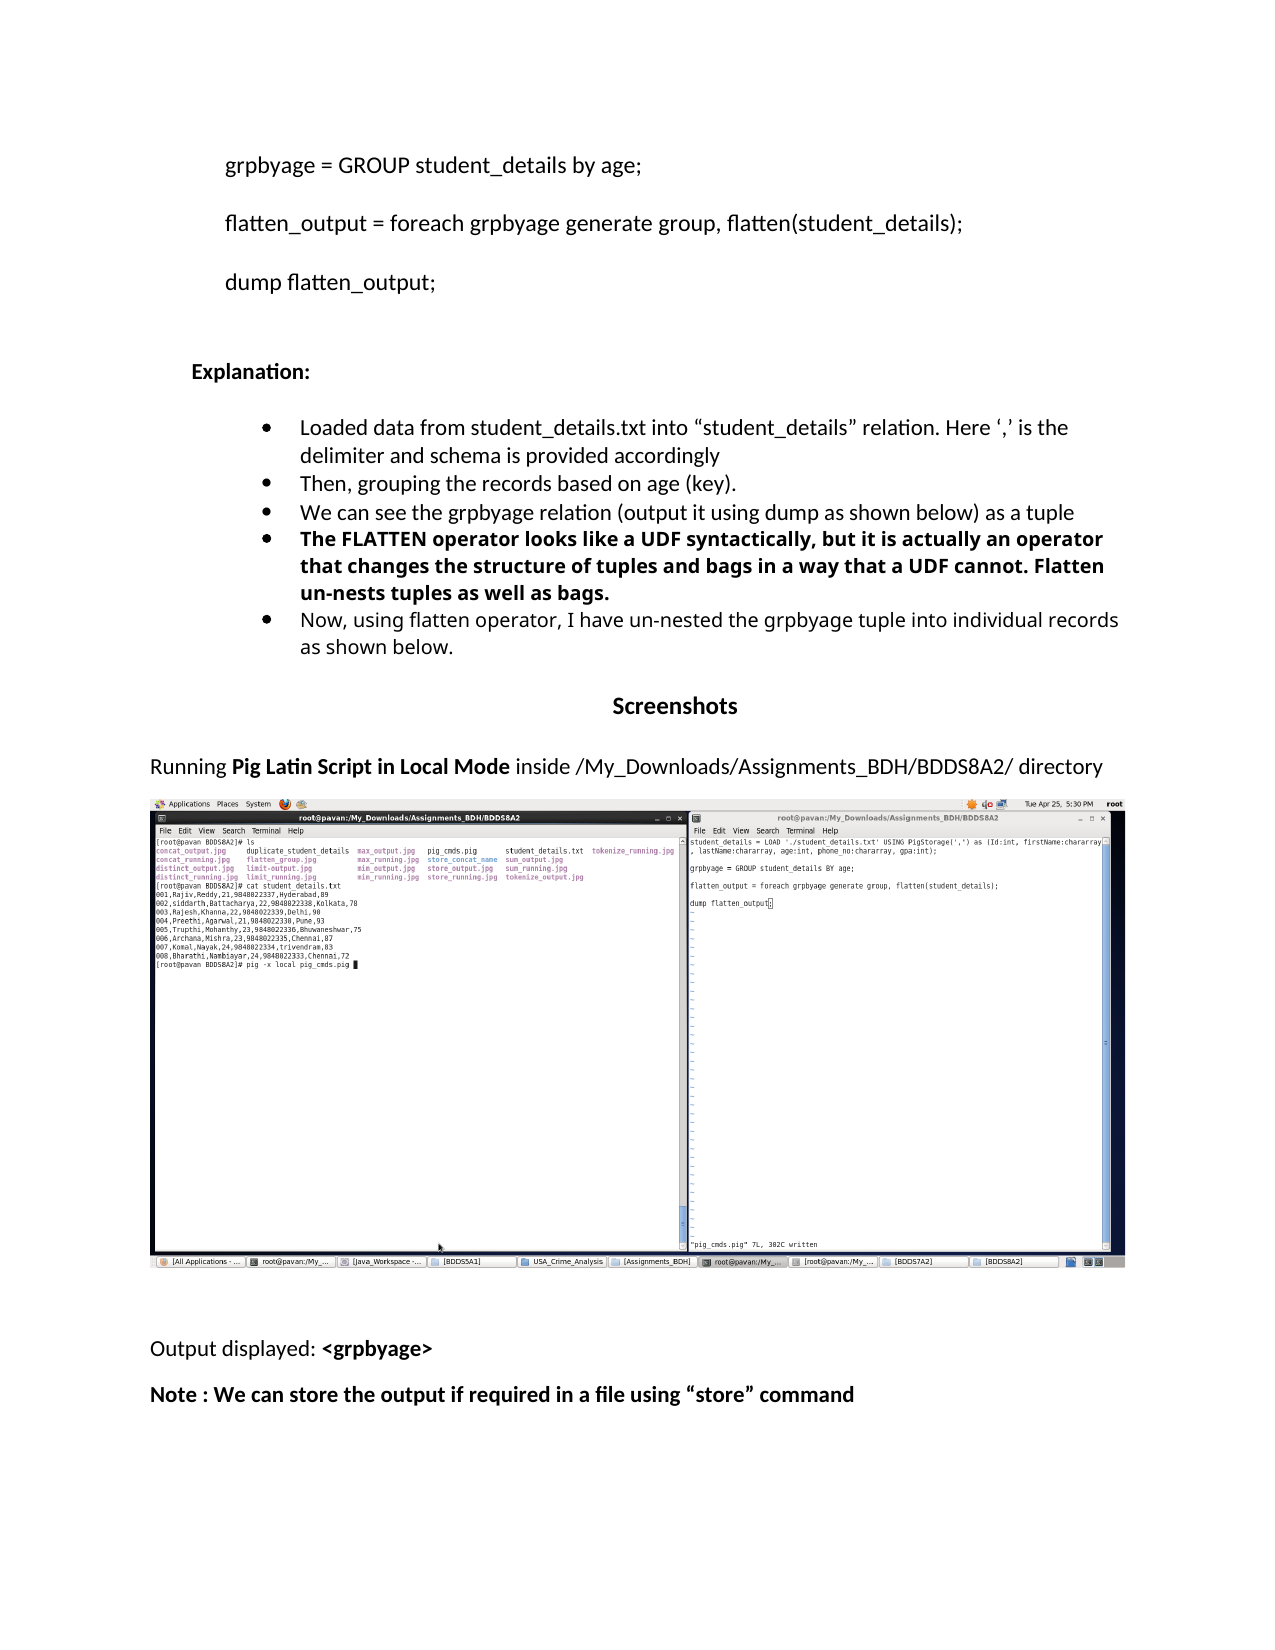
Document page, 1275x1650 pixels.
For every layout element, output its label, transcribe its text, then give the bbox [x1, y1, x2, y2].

list grpbyage = GROUP student_details by age; [225, 150, 1125, 179]
list dump flatten_output; [225, 267, 1125, 296]
text Note : We can store the output if required in a file using “store” command [150, 1381, 1125, 1409]
text Output displayed: <grpbyage> [150, 1334, 1125, 1362]
list We can see the grpbyage relation (output it using dump as shown below) as a tuple [262, 498, 1125, 526]
list flatten_output = foreach grpbyage generate group, flatten(student_details); [225, 208, 1125, 238]
list Screenshots [225, 690, 1125, 720]
picture [150, 799, 1125, 1268]
list Now, using flatten operator, I have un-nested the grpbyage tuple into individual records as shown below. [262, 607, 1125, 661]
list The FLATTEN operator looks like a UDF syntactically, but it is actually an operator that changes the structure of tuples and bags in a way that a UDF cannot. Flatten un-nests tuples as well as bags. [262, 526, 1125, 607]
text Running Pig Latin Script in Local Mode inside /My_Downloads/Assignments_BDH/BDDS8A2/ directory [150, 752, 1125, 780]
list Then, grouping the records based on age (key). [262, 469, 1125, 498]
text Explanation: [150, 357, 1125, 386]
list Loaded data from student_details.txt into “student_details” relation. Here ‘,’ is the delimiter and schema is provided accordingly [262, 413, 1125, 469]
